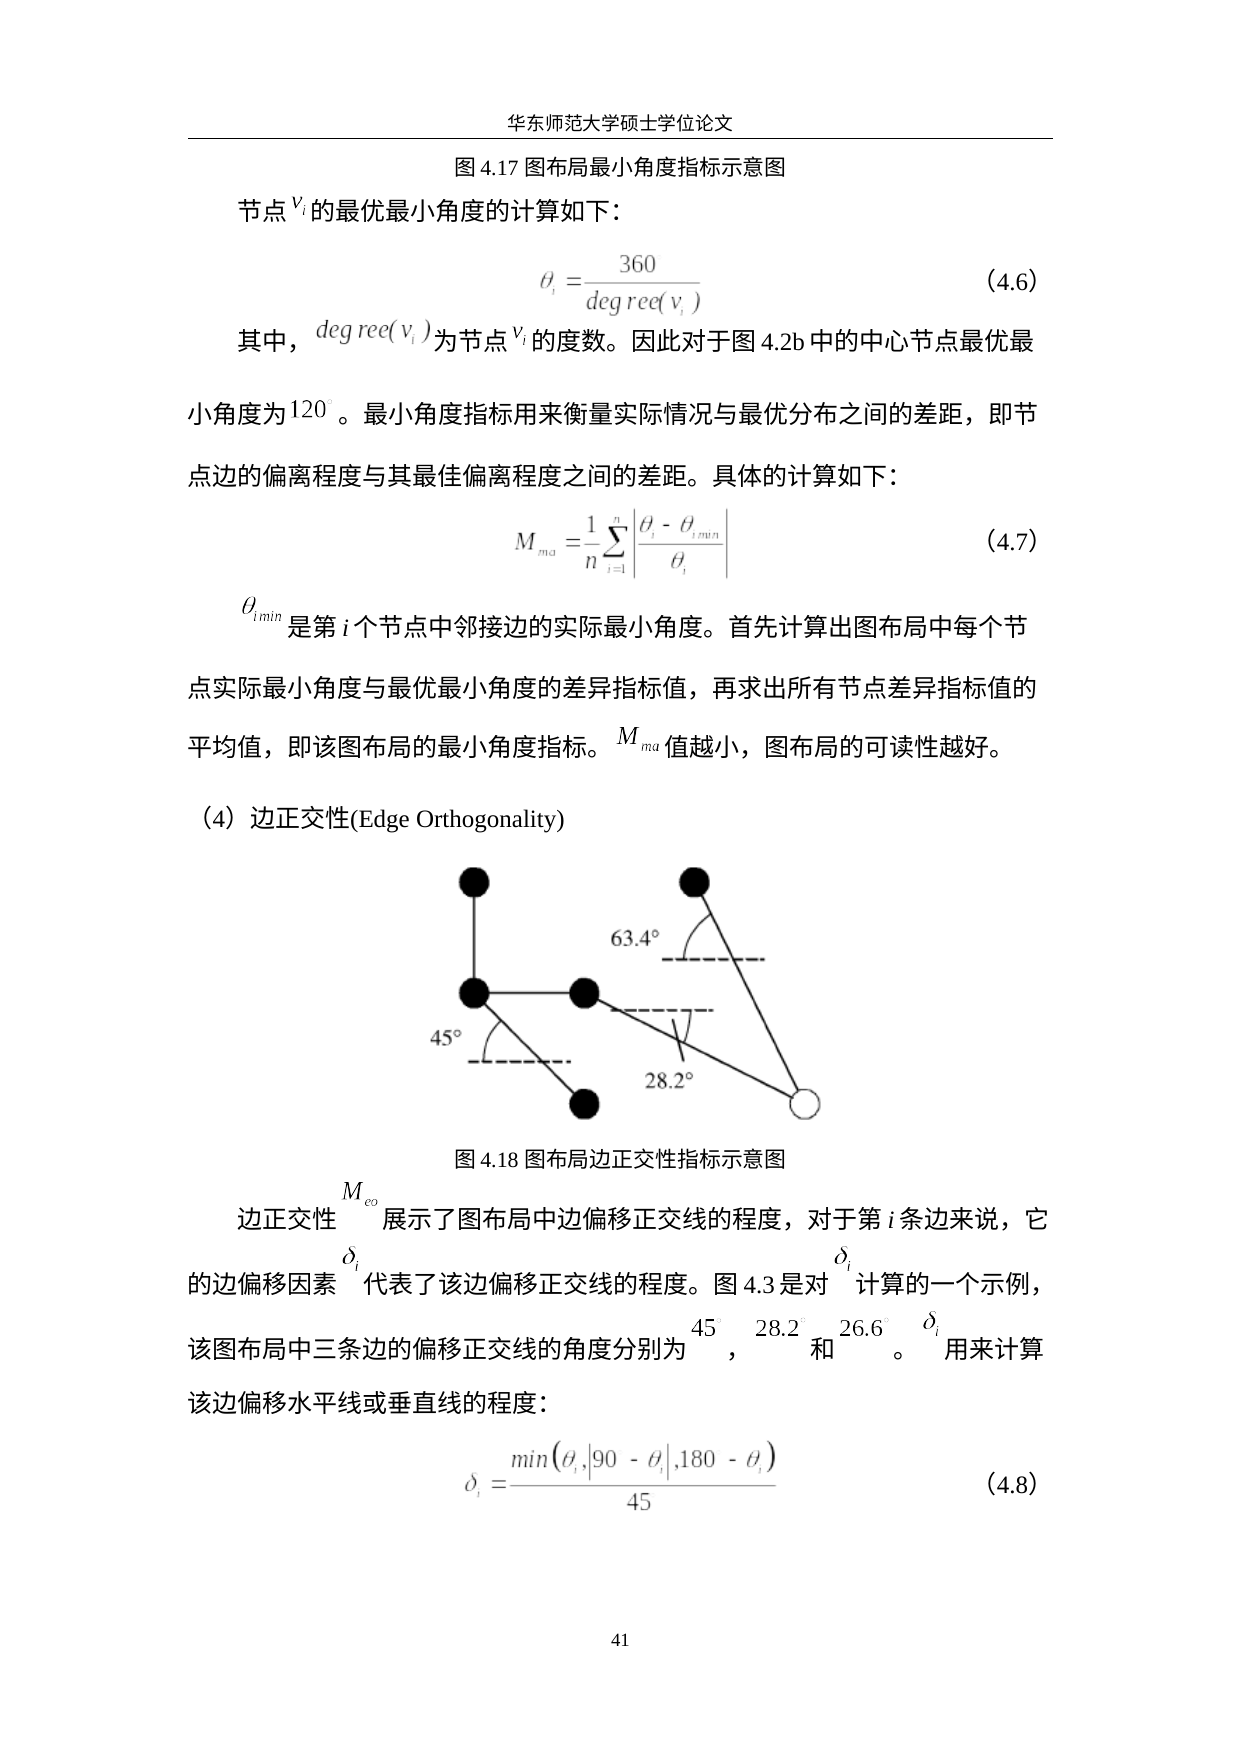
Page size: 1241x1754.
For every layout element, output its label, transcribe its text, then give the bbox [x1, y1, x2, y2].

text （4.7） [635, 507, 726, 544]
text （4）边正交性(Edge Orthogonality) [187, 784, 1053, 849]
text （4.7） [636, 545, 725, 572]
text 是第i个节点中邻接边的实际最小角度。首先计算出图布局中每个节点实际最小角度与最优最小角度的差异指标值，再求出所有节点差异指标值的平均值，即该图布局的最小角度指标。值越小，图布局的可读性越好。 [187, 589, 1053, 784]
text 边正交性展示了图布局中边偏移正交线的程度，对于第i条边来说，它的边偏移因素代表了该边偏移正交线的程度。图4.3是对计算的一个示例，该图布局中三条边的偏移正交线的角度分别为，和。用来计算该边偏移水平线或垂直线的程度： [187, 1174, 1053, 1434]
text （4.7） [728, 507, 1053, 572]
text （4.8） [187, 1450, 1053, 1515]
picture [312, 848, 928, 1130]
text 其中，为节点的度数。因此对于图4.2b中的中心节点最优最小角度为。最小角度指标用来衡量实际情况与最优分布之间的差距，即节点边的偏离程度与其最佳偏离程度之间的差距。具体的计算如下： [187, 312, 1053, 507]
text （4.7） [187, 507, 633, 572]
text （4.6） [187, 247, 1053, 312]
text 节点的最优最小角度的计算如下： [187, 182, 1053, 247]
